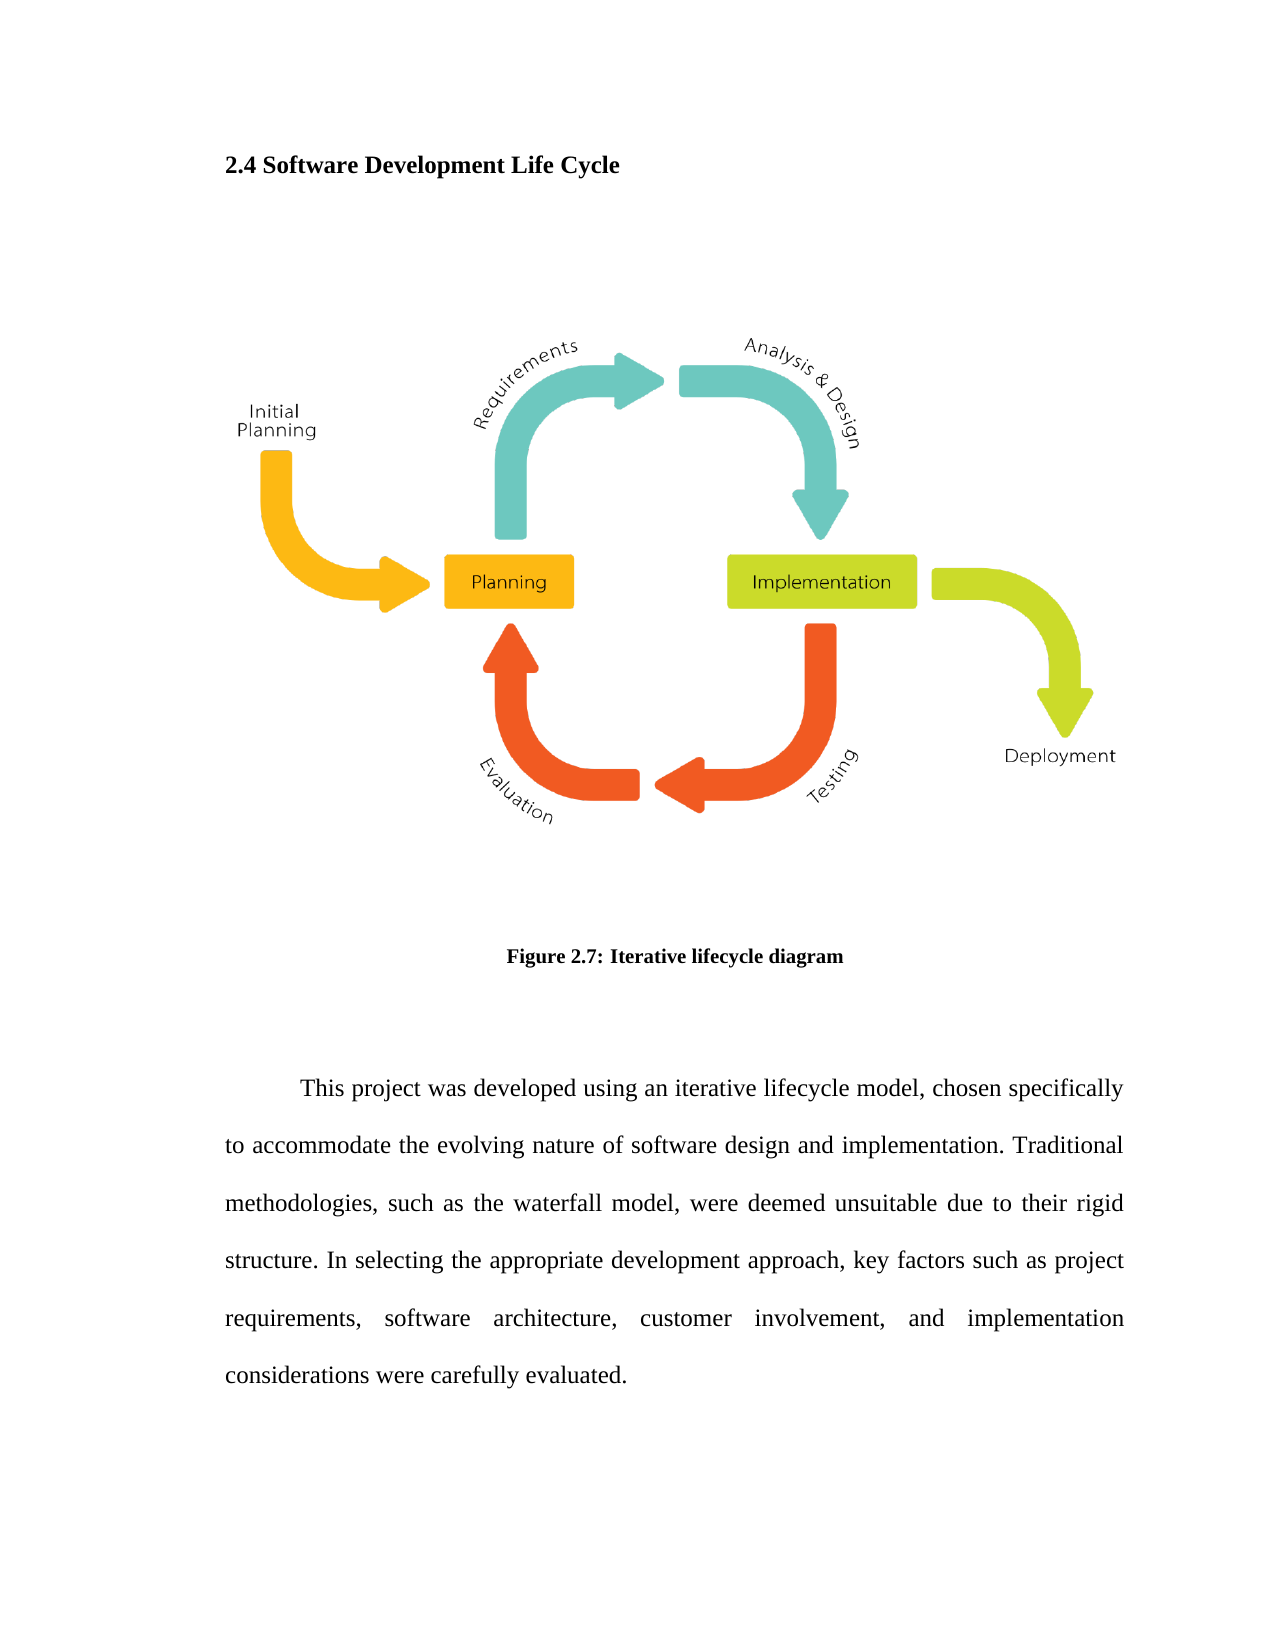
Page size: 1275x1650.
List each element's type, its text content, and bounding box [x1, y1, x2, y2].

text Figure 2.7: Iterative lifecycle diagram [225, 944, 1125, 968]
text This project was developed using an iterative lifecycle model, chosen specifically to accommodate the evolving nature of software design and implementation. Traditional methodologies, such as the waterfall model, were deemed unsuitable due to their rigid structure. In selecting the appropriate development approach, key factors such as project requirements, software architecture, customer involvement, and implementation considerations were carefully evaluated. [225, 1073, 1125, 1389]
picture [225, 327, 1125, 833]
subtitle Software Development Life Cycle [225, 150, 1125, 179]
